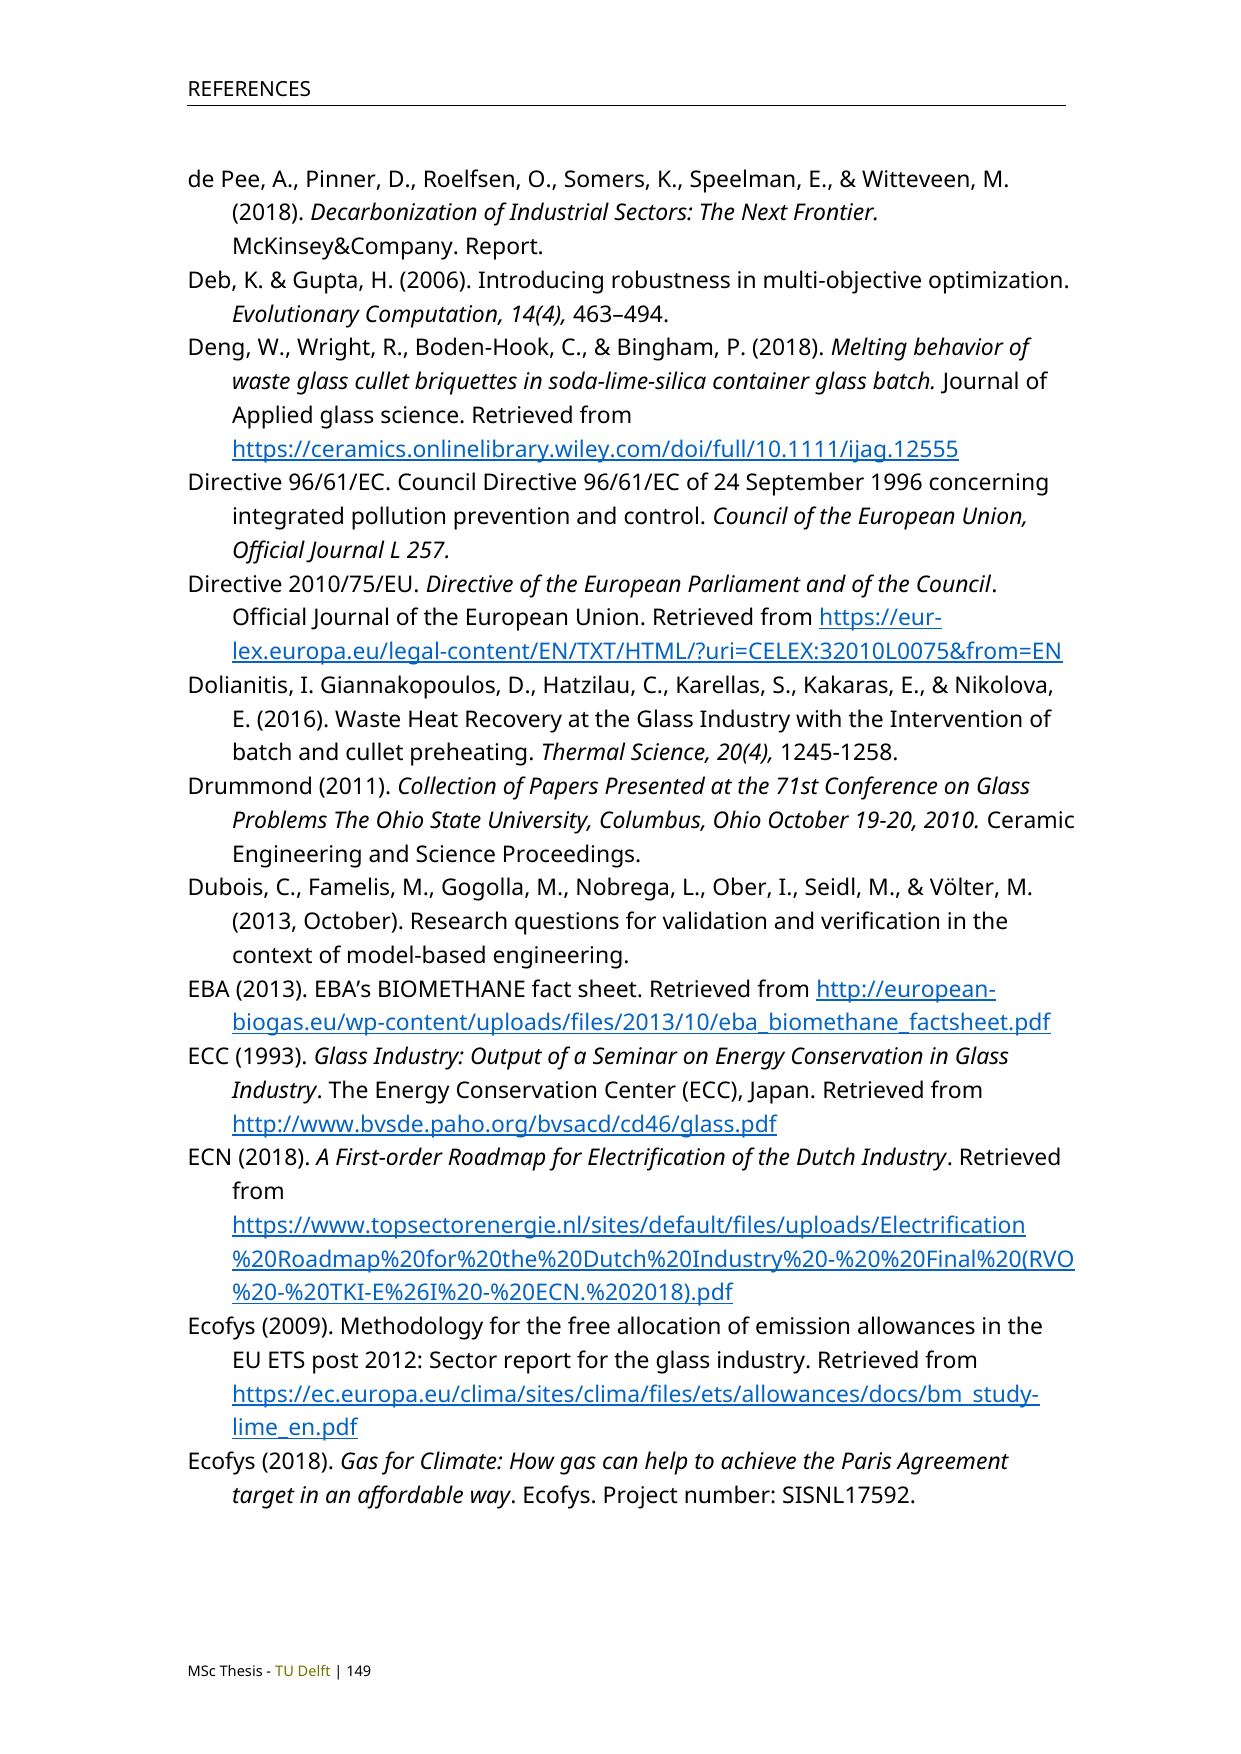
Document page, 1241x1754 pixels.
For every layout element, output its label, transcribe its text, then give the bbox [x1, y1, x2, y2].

text Directive 2010/75/EU. Directive of the European Parliament and of the Council. Official Journal of the European Union. Retrieved from https://eur-lex.europa.eu/legal-content/EN/TXT/HTML/?uri=CELEX:32010L0075&from=EN [187, 567, 1078, 666]
text Ecofys (2009). Methodology for the free allocation of emission allowances in the EU ETS post 2012: Sector report for the glass industry. Retrieved from https://ec.europa.eu/clima/sites/clima/files/ets/allowances/docs/bm_study-lime_en.pdf [187, 1310, 1078, 1442]
text Deng, W., Wright, R., Boden-Hook, C., & Bingham, P. (2018). Melting behavior of waste glass cullet briquettes in soda‐lime‐silica container glass batch. Journal of Applied glass science. Retrieved from https://ceramics.onlinelibrary.wiley.com/doi/full/10.1111/ijag.12555 [187, 331, 1078, 464]
text Directive 96/61/EC. Council Directive 96/61/EC of 24 September 1996 concerning integrated pollution prevention and control. Council of the European Union, Official Journal L 257. [187, 466, 1078, 565]
text Ecofys (2018). Gas for Climate: How gas can help to achieve the Paris Agreement target in an affordable way. Ecofys. Project number: SISNL17592. [187, 1445, 1078, 1510]
text Dolianitis, I. Giannakopoulos, D., Hatzilau, C., Karellas, S., Kakaras, E., & Nikolova, E. (2016). Waste Heat Recovery at the Glass Industry with the Intervention of batch and cullet preheating. Thermal Science, 20(4), 1245-1258. [187, 669, 1078, 767]
text Dubois, C., Famelis, M., Gogolla, M., Nobrega, L., Ober, I., Seidl, M., & Völter, M. (2013, October). Research questions for validation and verification in the context of model-based engineering. [187, 871, 1078, 970]
text Drummond (2011). Collection of Papers Presented at the 71st Conference on Glass Problems The Ohio State University, Columbus, Ohio October 19-20, 2010. Ceramic Engineering and Science Proceedings. [187, 770, 1078, 869]
text ECN (2018). A First-order Roadmap for Electrification of the Dutch Industry. Retrieved from https://www.topsectorenergie.nl/sites/default/files/uploads/Electrification%20Roadmap%20for%20the%20Dutch%20Industry%20-%20%20Final%20(RVO%20-%20TKI-E%26I%20-%20ECN.%202018).pdf [187, 1141, 1078, 1307]
text Deb, K. & Gupta, H. (2006). Introducing robustness in multi-objective optimization. Evolutionary Computation, 14(4), 463–494. [187, 264, 1078, 329]
text de Pee, A., Pinner, D., Roelfsen, O., Somers, K., Speelman, E., & Witteveen, M. (2018). Decarbonization of Industrial Sectors: The Next Frontier. McKinsey&Company. Report. [187, 162, 1078, 261]
text ECC (1993). Glass Industry: Output of a Seminar on Energy Conservation in Glass Industry. The Energy Conservation Center (ECC), Japan. Retrieved from http://www.bvsde.paho.org/bvsacd/cd46/glass.pdf [187, 1040, 1078, 1139]
text EBA (2013). EBA’s BIOMETHANE fact sheet. Retrieved from http://european-biogas.eu/wp-content/uploads/files/2013/10/eba_biomethane_factsheet.pdf [187, 972, 1078, 1037]
